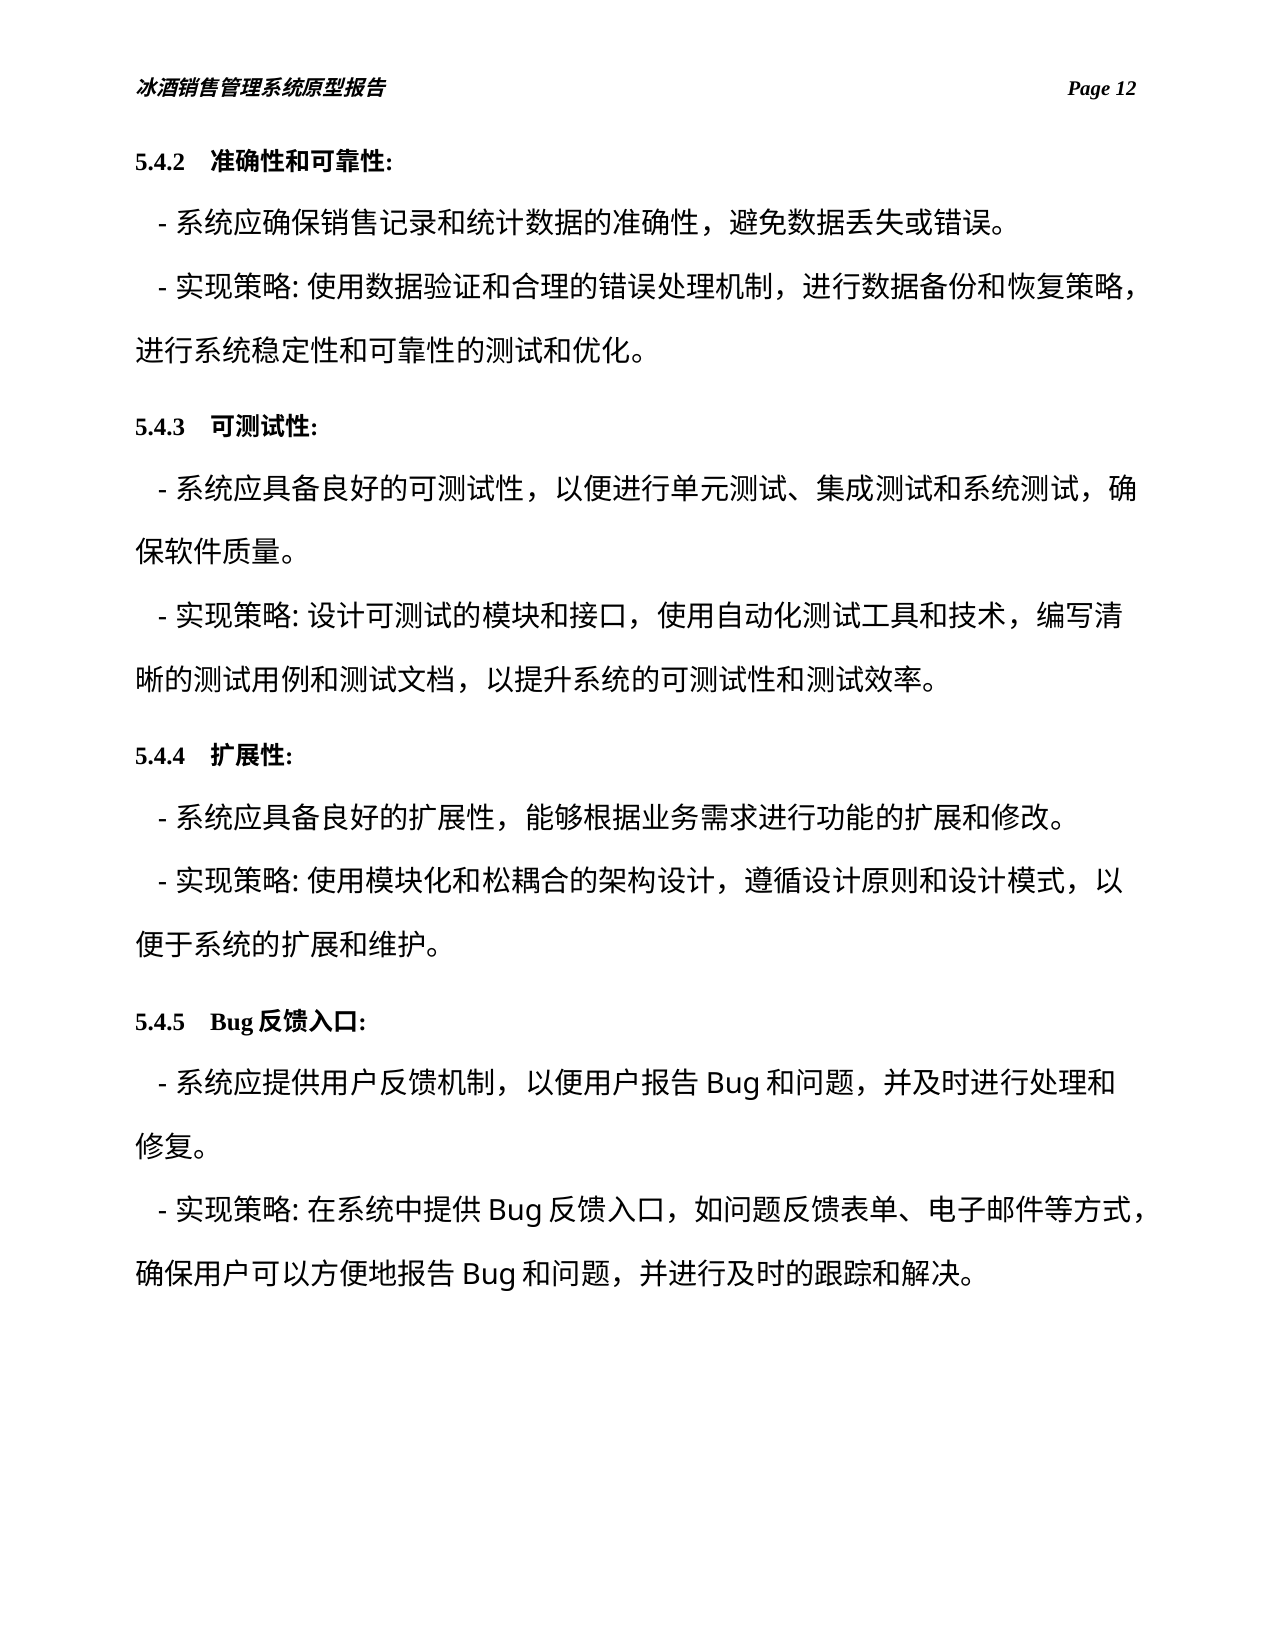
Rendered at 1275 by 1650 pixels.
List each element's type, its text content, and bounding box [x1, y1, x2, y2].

text - 系统应提供用户反馈机制，以便用户报告Bug和问题，并及时进行处理和修复。 [135, 1060, 1140, 1166]
text - 实现策略: 使用模块化和松耦合的架构设计，遵循设计原则和设计模式，以便于系统的扩展和维护。 [135, 858, 1140, 964]
subtitle 可测试性: [135, 416, 1140, 441]
text - 实现策略: 使用数据验证和合理的错误处理机制，进行数据备份和恢复策略，进行系统稳定性和可靠性的测试和优化。 [135, 263, 1140, 369]
text - 实现策略: 设计可测试的模块和接口，使用自动化测试工具和技术，编写清晰的测试用例和测试文档，以提升系统的可测试性和测试效率。 [135, 592, 1140, 698]
subtitle Bug反馈入口: [135, 1010, 1140, 1035]
subtitle 准确性和可靠性: [135, 150, 1140, 175]
text - 系统应具备良好的可测试性，以便进行单元测试、集成测试和系统测试，确保软件质量。 [135, 466, 1140, 571]
subtitle 扩展性: [135, 744, 1140, 769]
text - 系统应具备良好的扩展性，能够根据业务需求进行功能的扩展和修改。 [135, 794, 1140, 837]
text - 系统应确保销售记录和统计数据的准确性，避免数据丢失或错误。 [135, 200, 1140, 242]
text - 实现策略: 在系统中提供Bug反馈入口，如问题反馈表单、电子邮件等方式，确保用户可以方便地报告Bug和问题，并进行及时的跟踪和解决。 [135, 1187, 1140, 1293]
